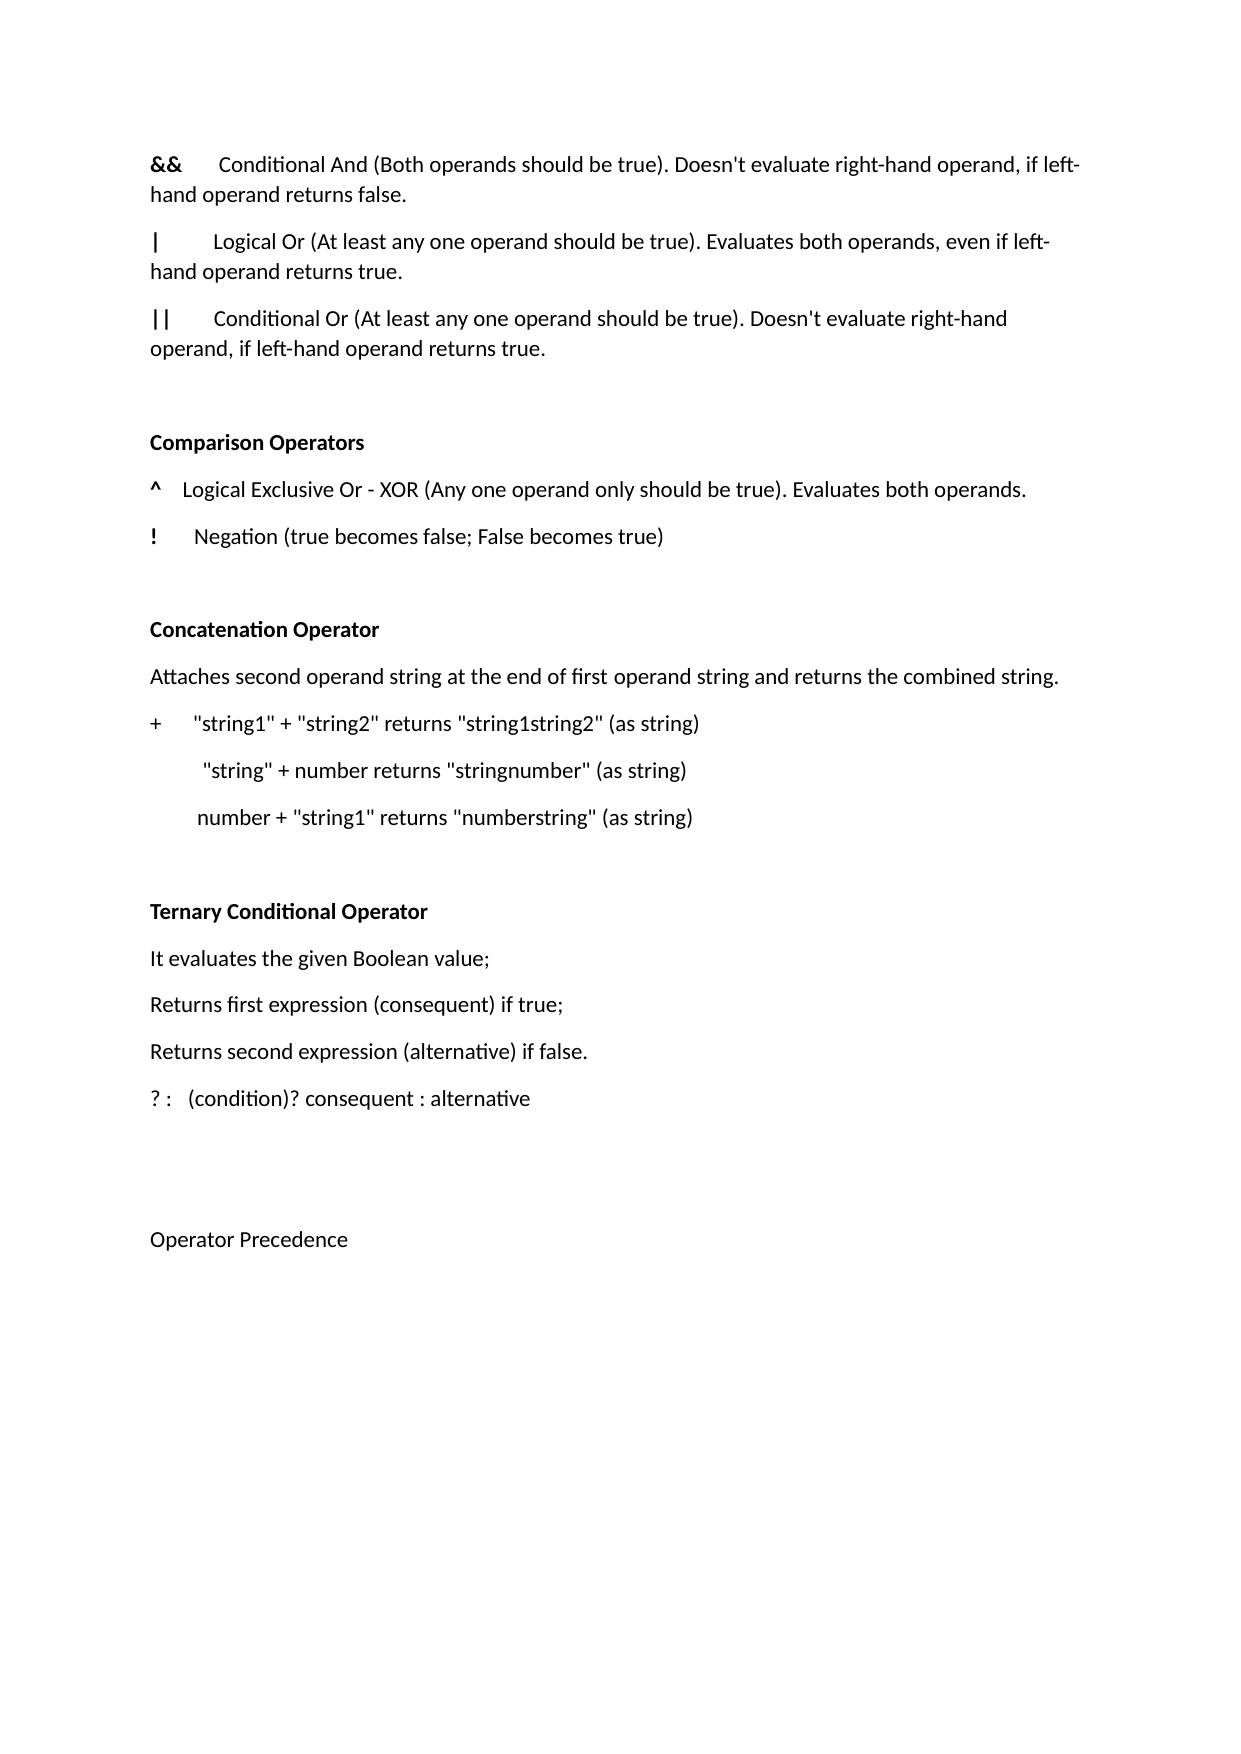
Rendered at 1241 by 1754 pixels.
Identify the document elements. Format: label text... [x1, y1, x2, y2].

text ! Negation (true becomes false; False becomes true) [150, 522, 1090, 550]
text Operator Precedence [150, 1225, 1090, 1253]
text Attaches second operand string at the end of first operand string and returns the combined string. [150, 662, 1090, 691]
text It evaluates the given Boolean value; [150, 944, 1090, 972]
text || Conditional Or (At least any one operand should be true). Doesn't evaluate right-hand operand, if left-hand operand returns true. [150, 304, 1090, 362]
text number + "string1" returns "numberstring" (as string) [150, 803, 1090, 831]
text Ternary Conditional Operator [150, 897, 1090, 925]
text ^ Logical Exclusive Or - XOR (Any one operand only should be true). Evaluates both operands. [150, 475, 1090, 503]
text Returns first expression (consequent) if true; [150, 991, 1090, 1019]
text Returns second expression (alternative) if false. [150, 1037, 1090, 1066]
text ? : (condition)? consequent : alternative [150, 1084, 1090, 1112]
text | Logical Or (At least any one operand should be true). Evaluates both operands, even if left-hand operand returns true. [150, 227, 1090, 285]
text Comparison Operators [150, 428, 1090, 456]
text Concatenation Operator [150, 616, 1090, 644]
text && Conditional And (Both operands should be true). Doesn't evaluate right-hand operand, if left-hand operand returns false. [150, 150, 1090, 208]
text + "string1" + "string2" returns "string1string2" (as string) [150, 709, 1090, 737]
text "string" + number returns "stringnumber" (as string) [150, 756, 1090, 784]
